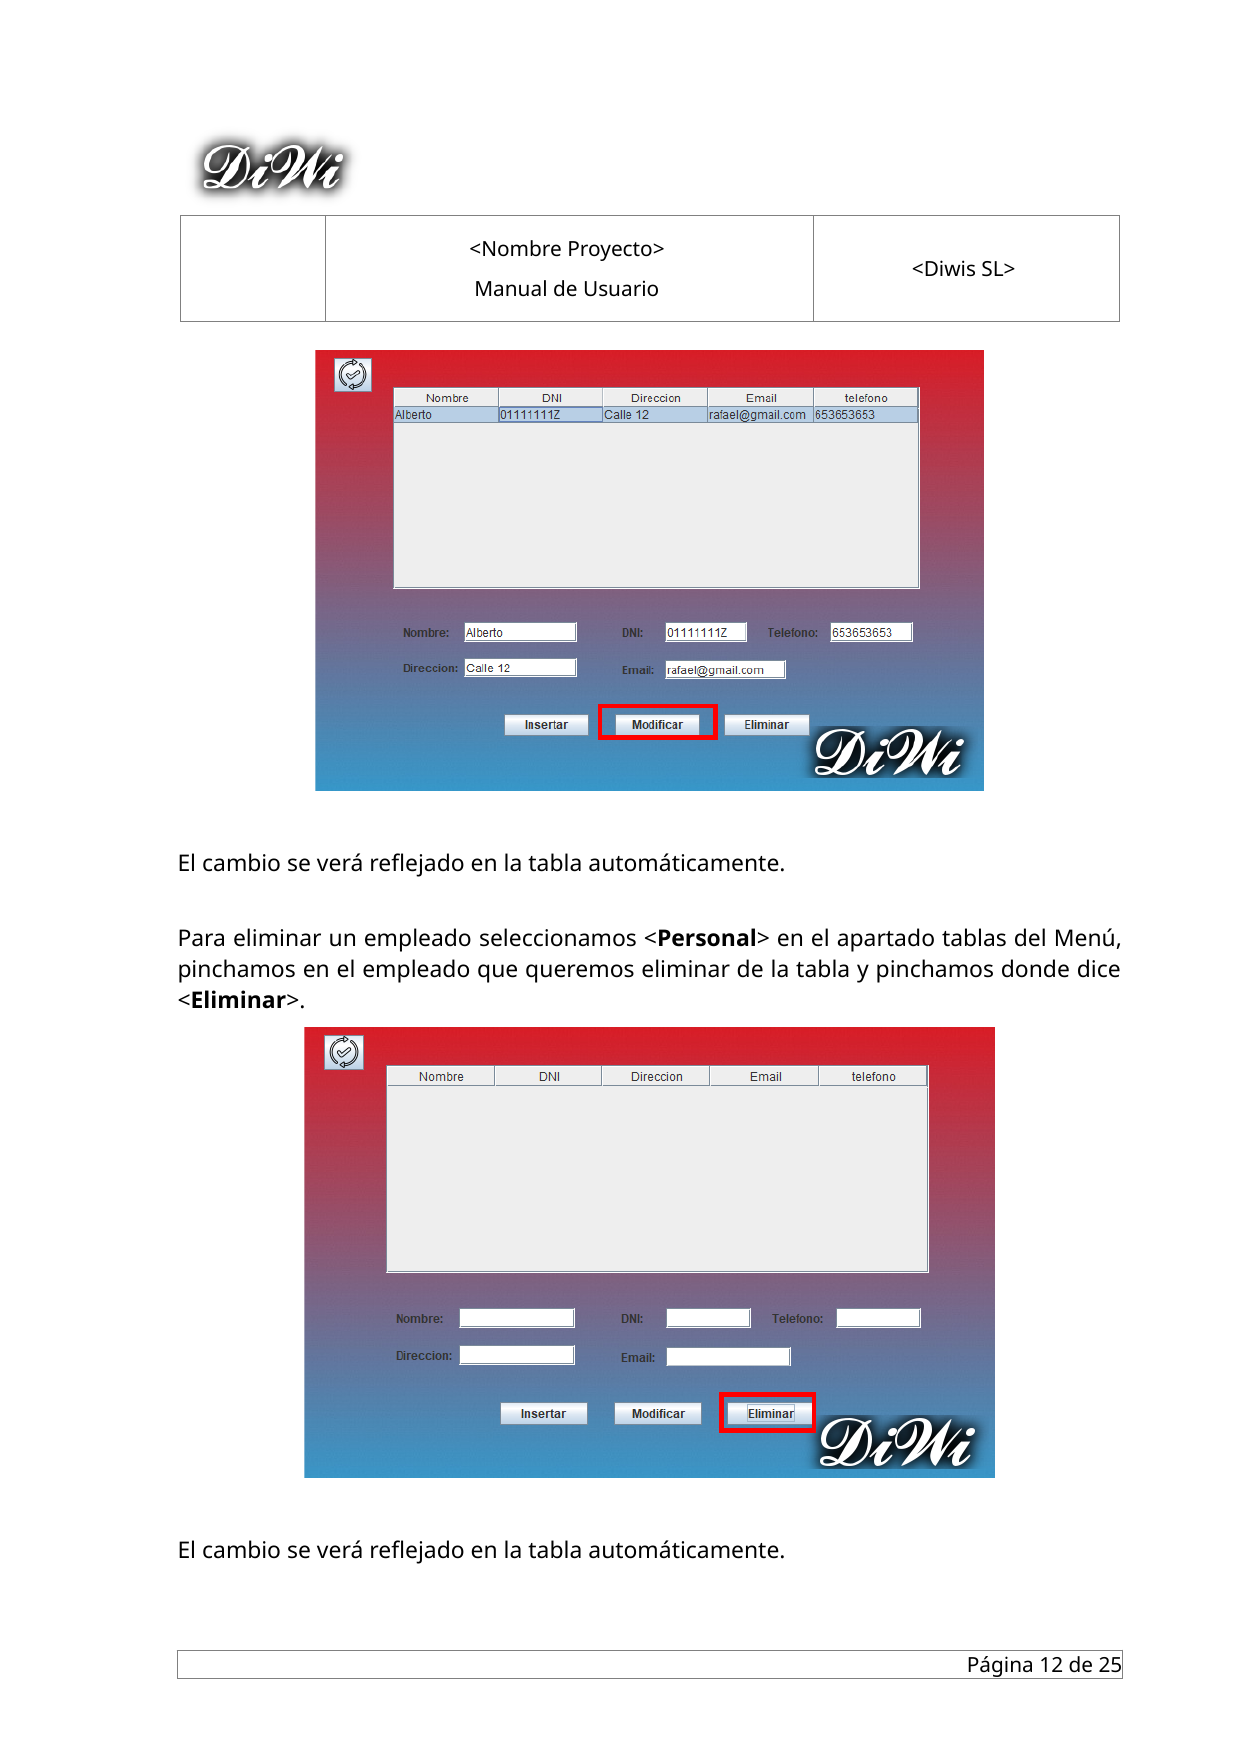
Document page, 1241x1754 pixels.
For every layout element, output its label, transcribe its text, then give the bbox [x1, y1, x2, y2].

picture [304, 1027, 995, 1478]
picture [315, 350, 984, 791]
text El cambio se verá reflejado en la tabla automáticamente. [177, 1533, 1122, 1565]
picture [177, 118, 369, 215]
text El cambio se verá reflejado en la tabla automáticamente. [177, 846, 1122, 878]
text Para eliminar un empleado seleccionamos <Personal> en el apartado tablas del Menú, pinchamos en el empleado que queremos eliminar de la tabla y pinchamos donde dice <Eliminar>. [177, 921, 1122, 1015]
